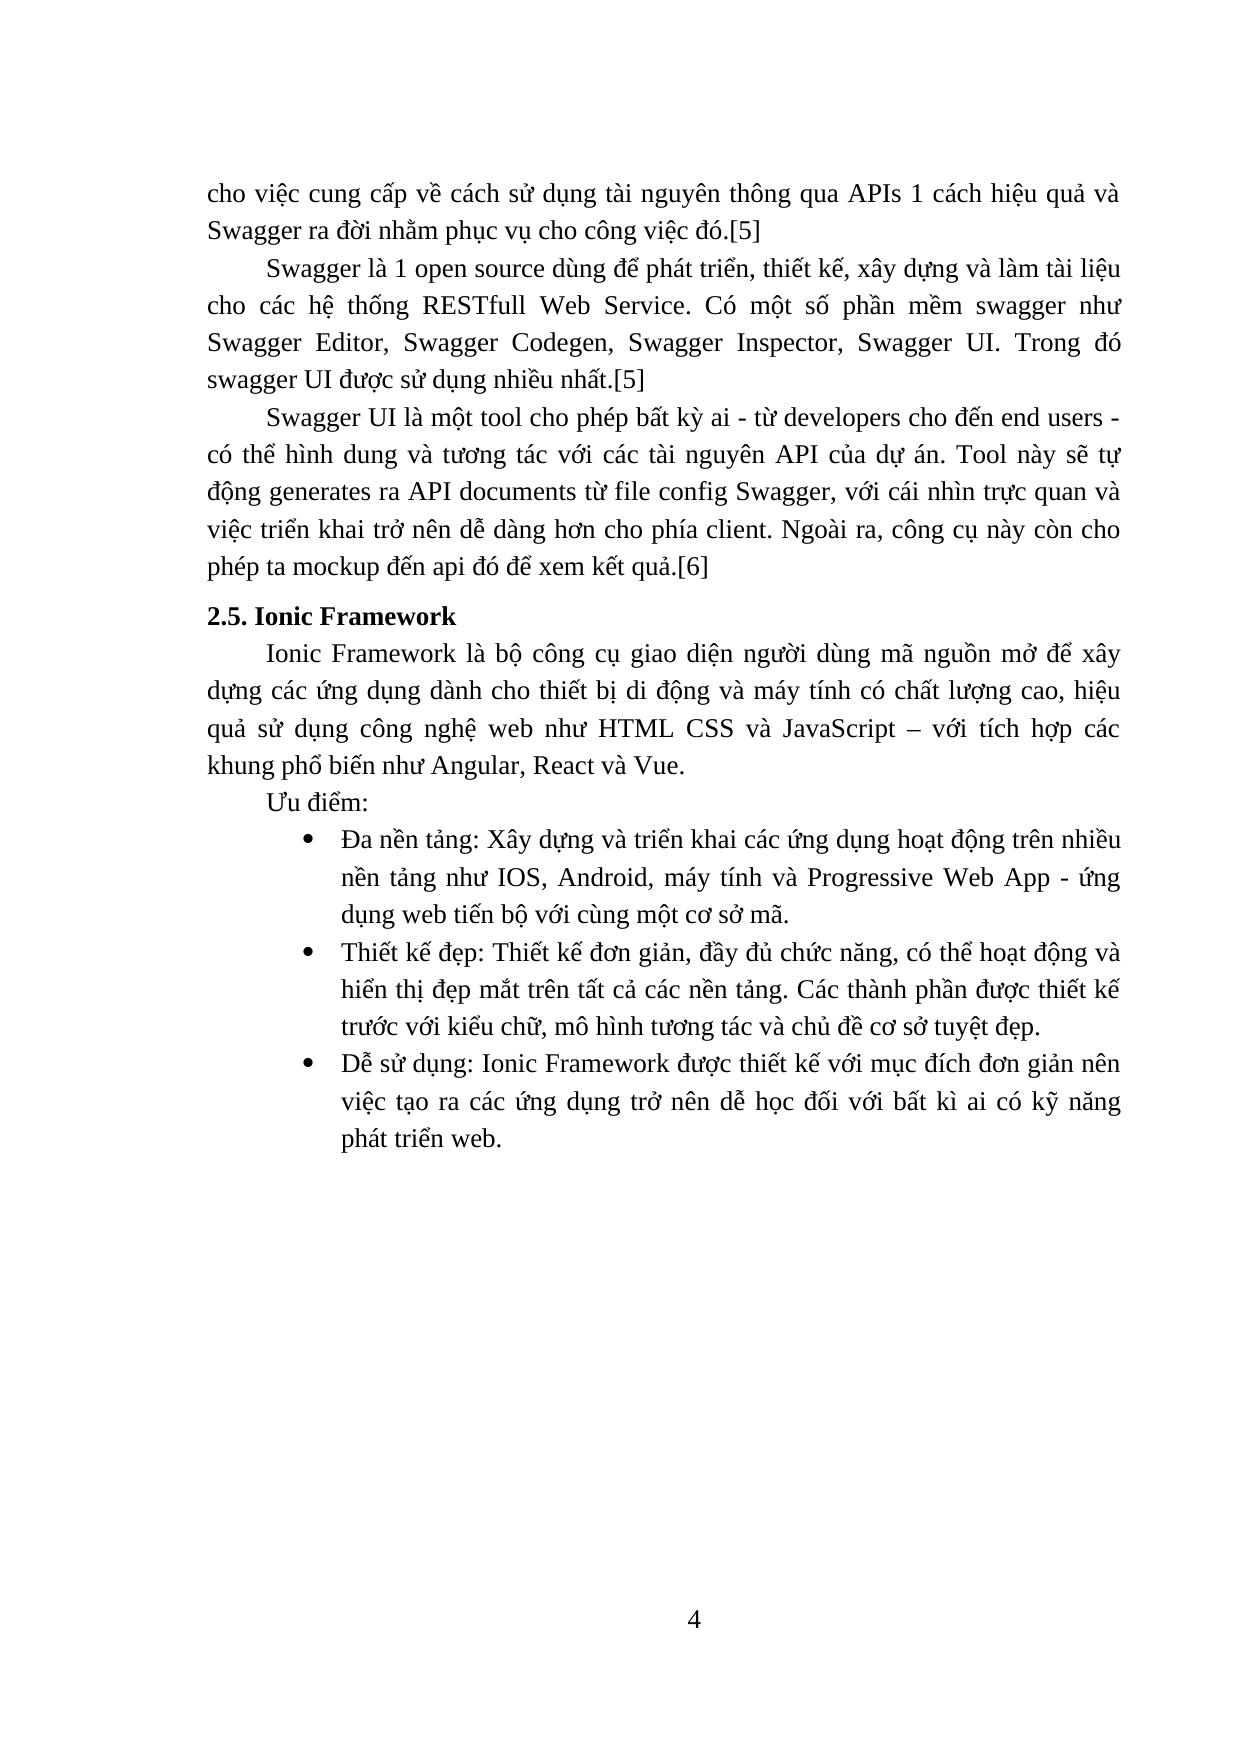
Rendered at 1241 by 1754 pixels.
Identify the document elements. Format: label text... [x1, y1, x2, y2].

subtitle 2.5. Ionic Framework [207, 600, 1122, 631]
list Dễ sử dụng: Ionic Framework được thiết kế với mục đích đơn giản nên việc tạo ra các ứng dụng trở nên dễ học đối với bất kì ai có kỹ năng phát triển web. [303, 1048, 1122, 1153]
list Thiết kế đẹp: Thiết kế đơn giản, đầy đủ chức năng, có thể hoạt động và hiển thị đẹp mắt trên tất cả các nền tảng. Các thành phần được thiết kế trước với kiểu chữ, mô hình tương tác và chủ đề cơ sở tuyệt đẹp. [303, 936, 1122, 1041]
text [207, 177, 1122, 246]
text Swagger UI là một tool cho phép bất kỳ ai - từ developers cho đến end users - có thể hình dung và tương tác với các tài nguyên API của dự án. Tool này sẽ tự động generates ra API documents từ file config Swagger, với cái nhìn trực quan và việc triển khai trở nên dễ dàng hơn cho phía client. Ngoài ra, công cụ này còn cho phép ta mockup đến api đó để xem kết quả.[6] [207, 401, 1122, 581]
text Swagger là 1 open source dùng để phát triển, thiết kế, xây dựng và làm tài liệu cho các hệ thống RESTfull Web Service. Có một số phần mềm swagger như Swagger Editor, Swagger Codegen, Swagger Inspector, Swagger UI. Trong đó swagger UI được sử dụng nhiều nhất.[5] [207, 252, 1122, 395]
text Ưu điểm: [207, 786, 1122, 817]
list Đa nền tảng: Xây dựng và triển khai các ứng dụng hoạt động trên nhiều nền tảng như IOS, Android, máy tính và Progressive Web App - ứng dụng web tiến bộ với cùng một cơ sở mã. [303, 824, 1122, 929]
text Ionic Framework là bộ công cụ giao diện người dùng mã nguồn mở để xây dựng các ứng dụng dành cho thiết bị di động và máy tính có chất lượng cao, hiệu quả sử dụng công nghệ web như HTML CSS và JavaScript – với tích hợp các khung phổ biến như Angular, React và Vue. [207, 637, 1122, 780]
